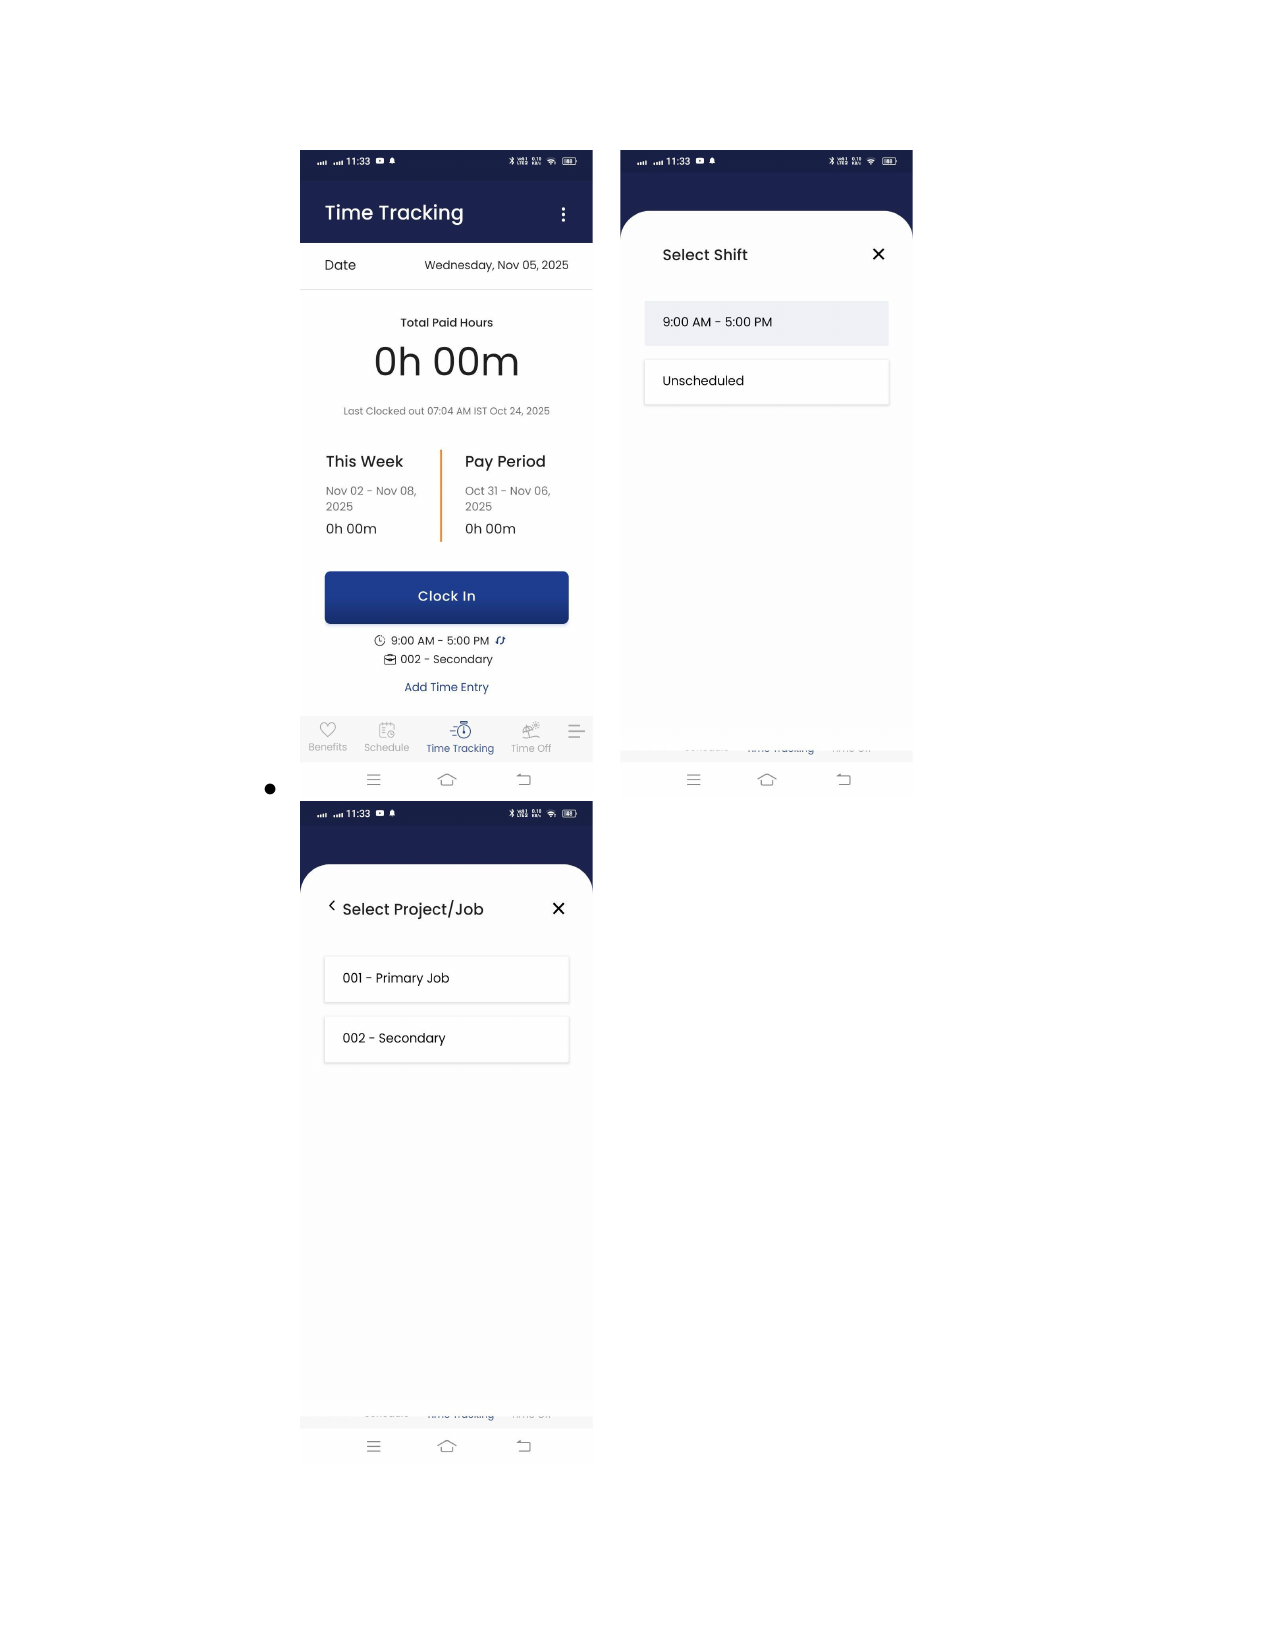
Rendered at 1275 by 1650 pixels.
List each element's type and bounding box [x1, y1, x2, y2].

picture [300, 150, 593, 797]
picture [620, 150, 913, 797]
picture [300, 801, 593, 1464]
